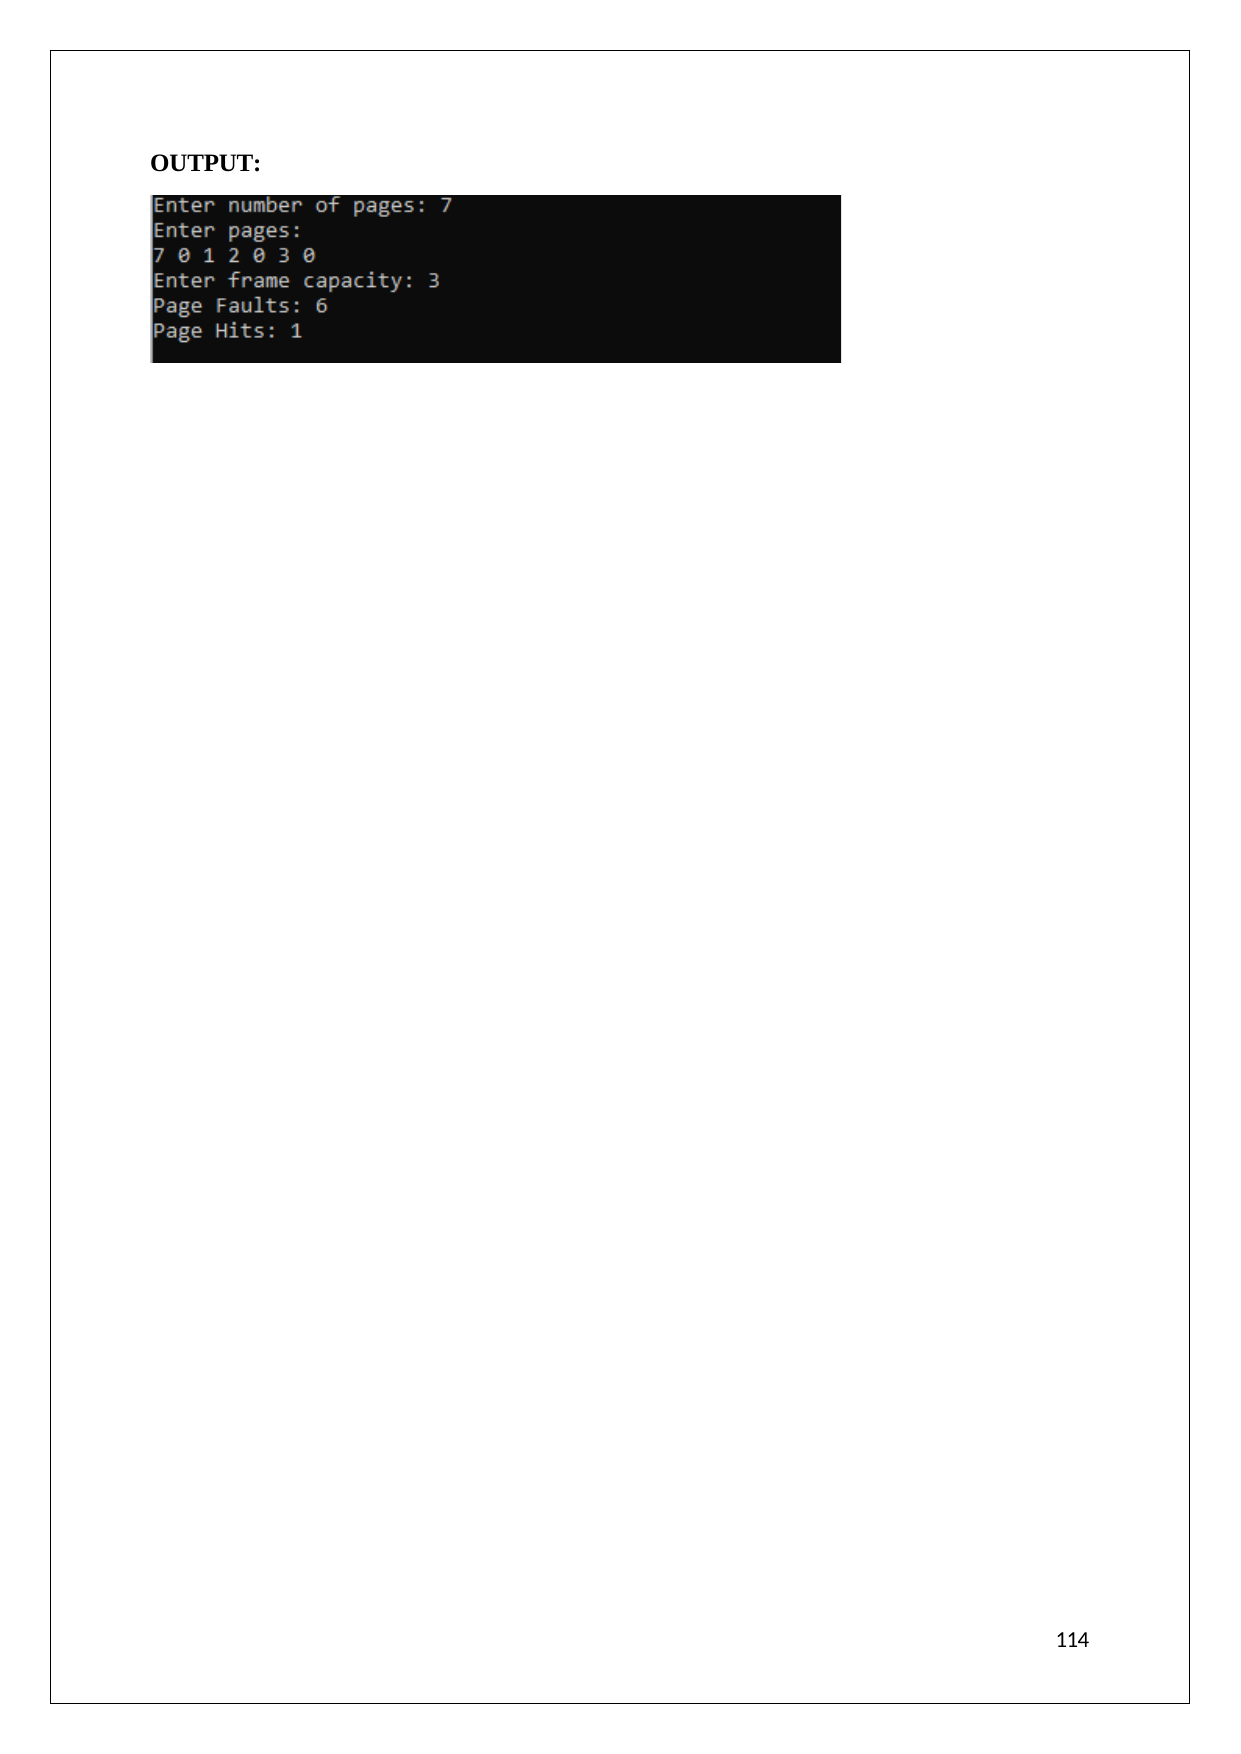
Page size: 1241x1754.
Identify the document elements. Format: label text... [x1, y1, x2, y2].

picture [150, 195, 842, 363]
subtitle OUTPUT: [150, 148, 1128, 176]
